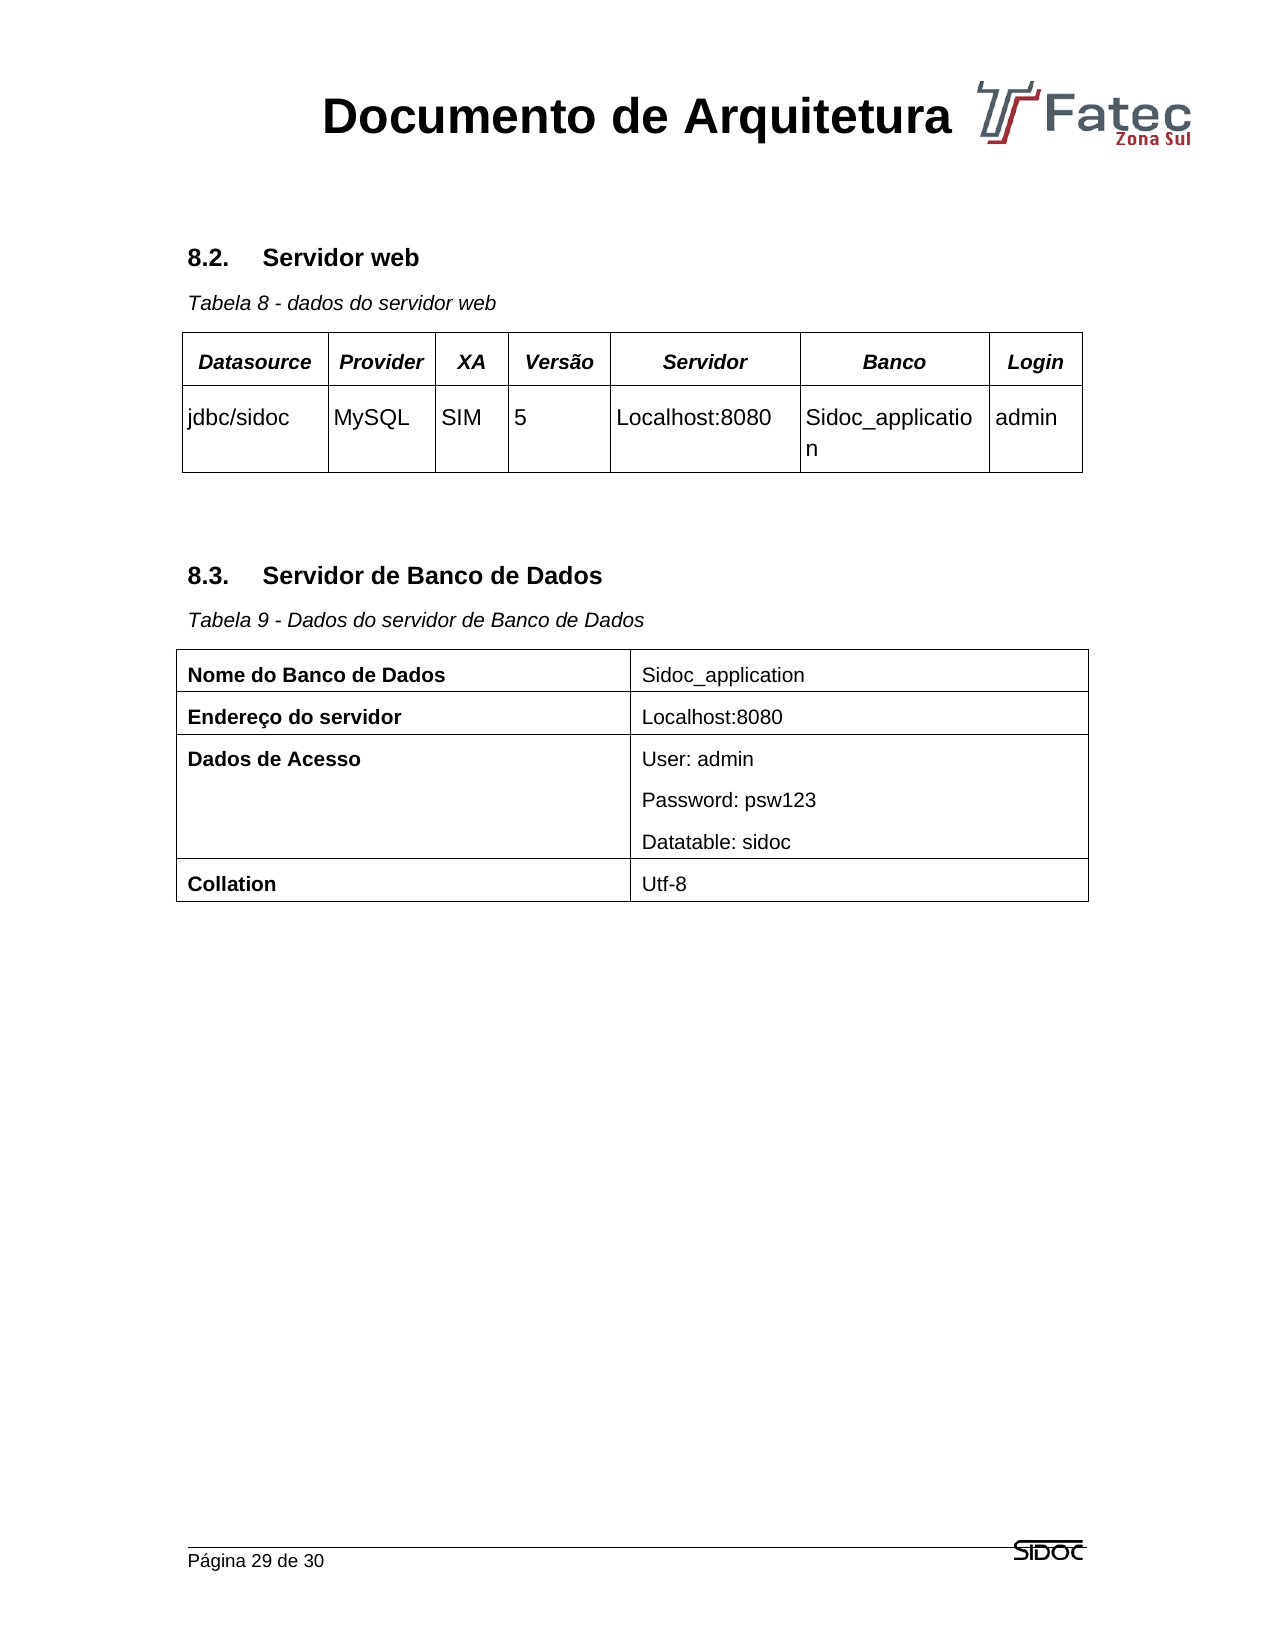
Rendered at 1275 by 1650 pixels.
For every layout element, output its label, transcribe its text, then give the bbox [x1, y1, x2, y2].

picture [972, 75, 1195, 150]
table_cell Utf-8 [631, 859, 1088, 901]
table_cell jdbc/sidoc [183, 386, 328, 472]
table_header Datasource [183, 333, 328, 385]
table_cell Localhost:8080 [631, 692, 1088, 733]
subtitle Servidor de Banco de Dados [187, 561, 1087, 589]
table_header Banco [801, 333, 989, 385]
table_header Provider [329, 333, 435, 385]
table_cell MySQL [329, 386, 435, 472]
table_header Nome do Banco de Dados [177, 650, 630, 691]
table_header Login [990, 333, 1082, 385]
table_cell admin [990, 386, 1082, 472]
table_cell Localhost:8080 [611, 386, 800, 472]
table_cell Sidoc_application [801, 386, 989, 472]
table_cell SIM [436, 386, 508, 472]
table_cell Endereço do servidor [177, 692, 630, 733]
table_cell Collation [177, 859, 630, 901]
table_header Versão [509, 333, 610, 385]
table_header Sidoc_application [631, 650, 1088, 691]
table_cell 5 [509, 386, 610, 472]
table_cell Dados de Acesso [177, 735, 630, 858]
table_cell User: admin Password: psw123 Datatable: sidoc [631, 735, 1088, 858]
picture [1014, 1548, 1083, 1560]
picture [1014, 1540, 1083, 1547]
table_header Servidor [611, 333, 800, 385]
subtitle Servidor web [187, 243, 1087, 272]
table_header XA [436, 333, 508, 385]
